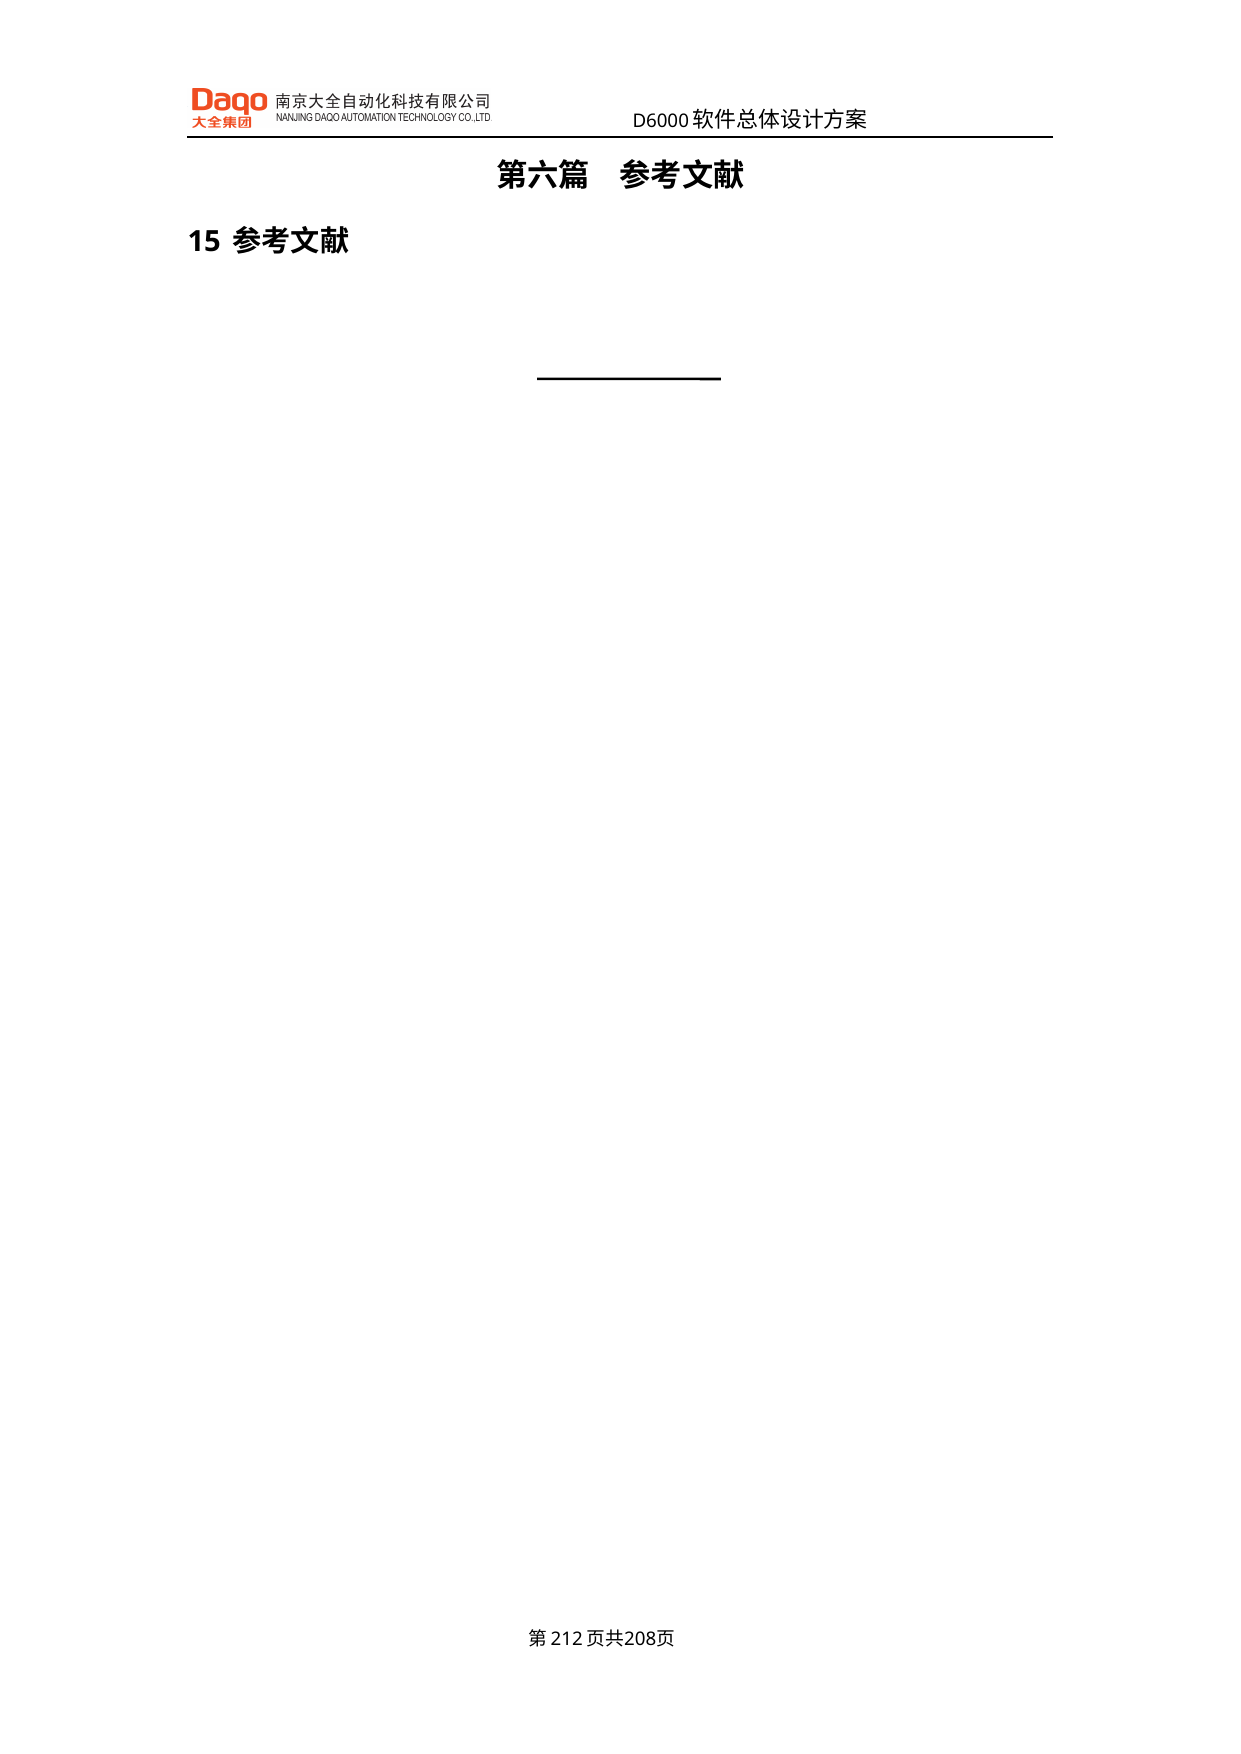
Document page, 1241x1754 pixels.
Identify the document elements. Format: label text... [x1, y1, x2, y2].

subtitle 参考文献 [187, 218, 1053, 260]
list 参考文献 [187, 150, 1053, 195]
picture [187, 88, 492, 128]
